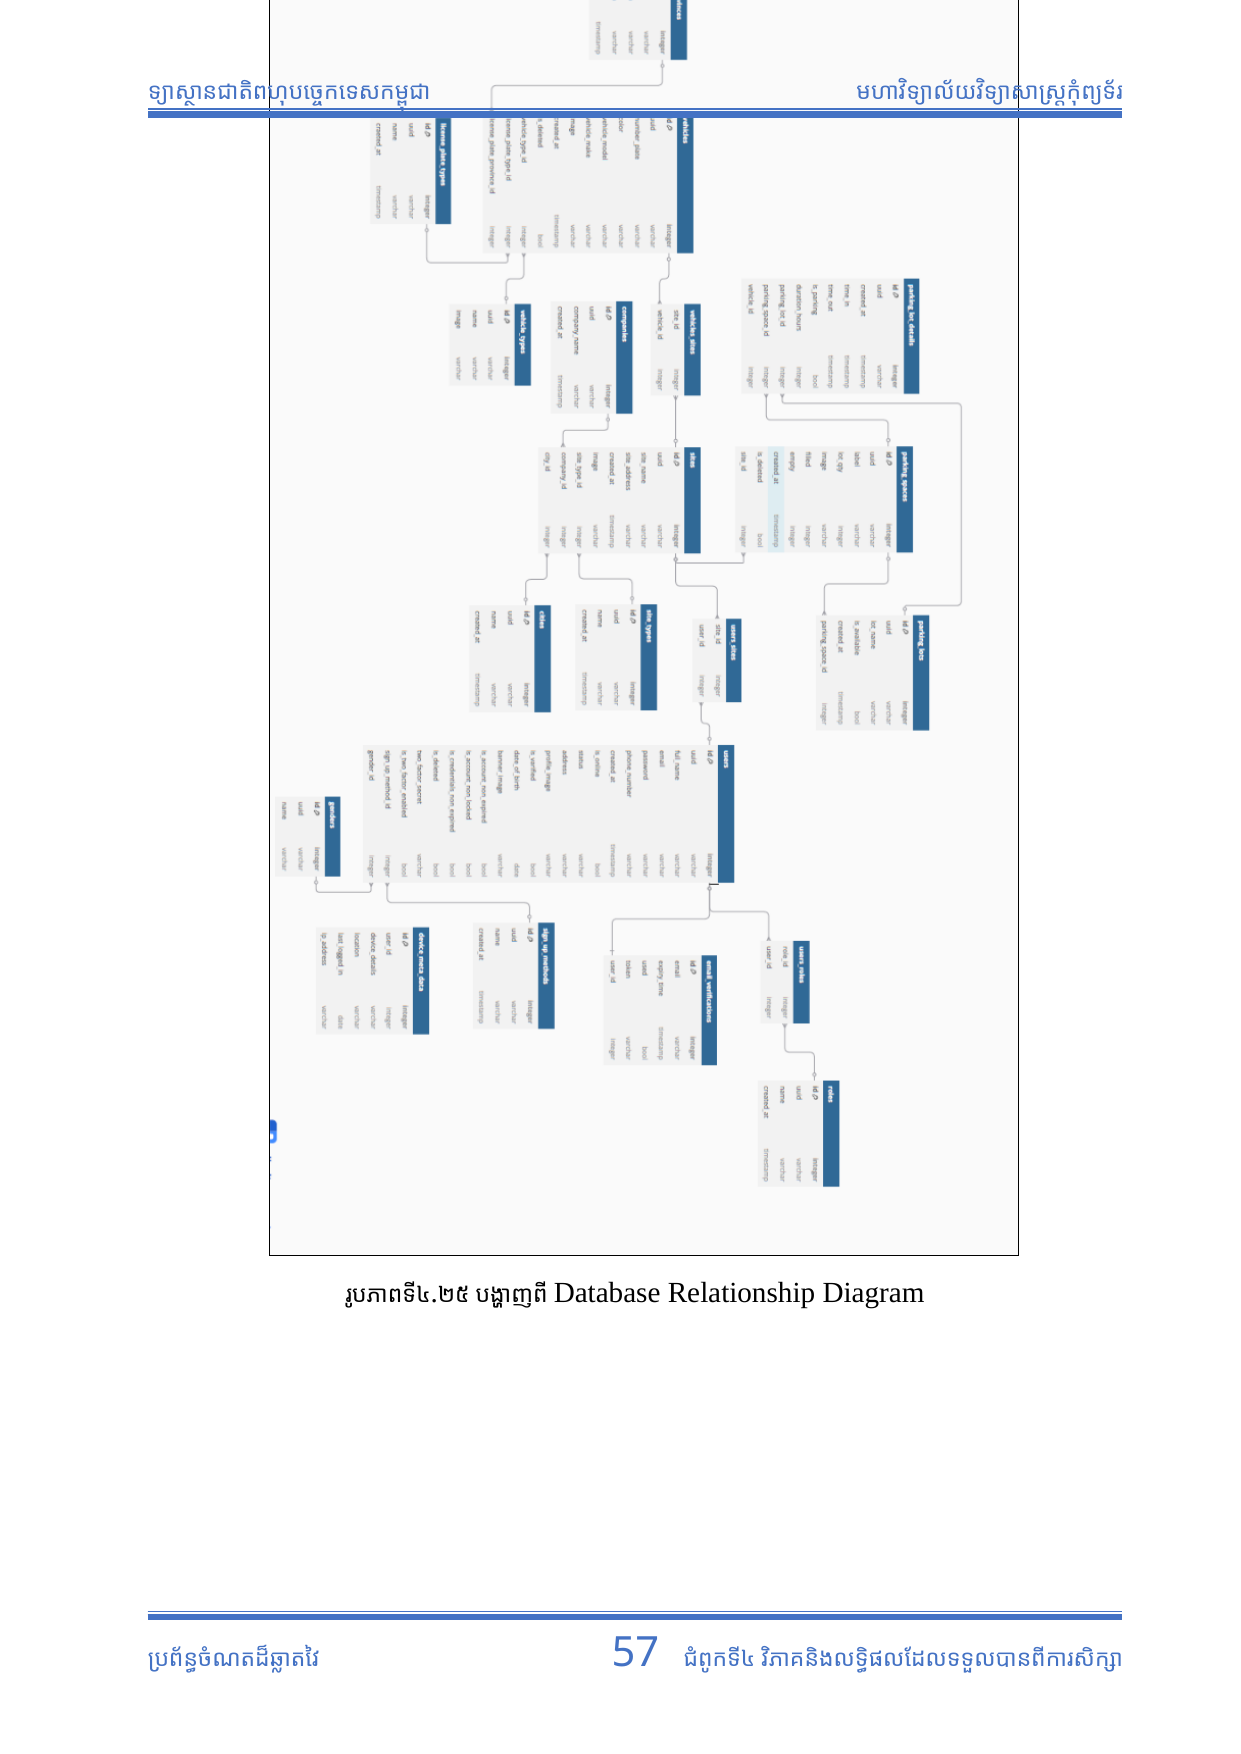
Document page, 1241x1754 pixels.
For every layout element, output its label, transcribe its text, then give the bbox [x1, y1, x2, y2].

picture [270, 118, 1018, 1255]
picture [270, 0, 1018, 108]
text រូបភាពទី៤.២៥ បង្ហាញពី Database Relationship Diagram [148, 1275, 1122, 1309]
